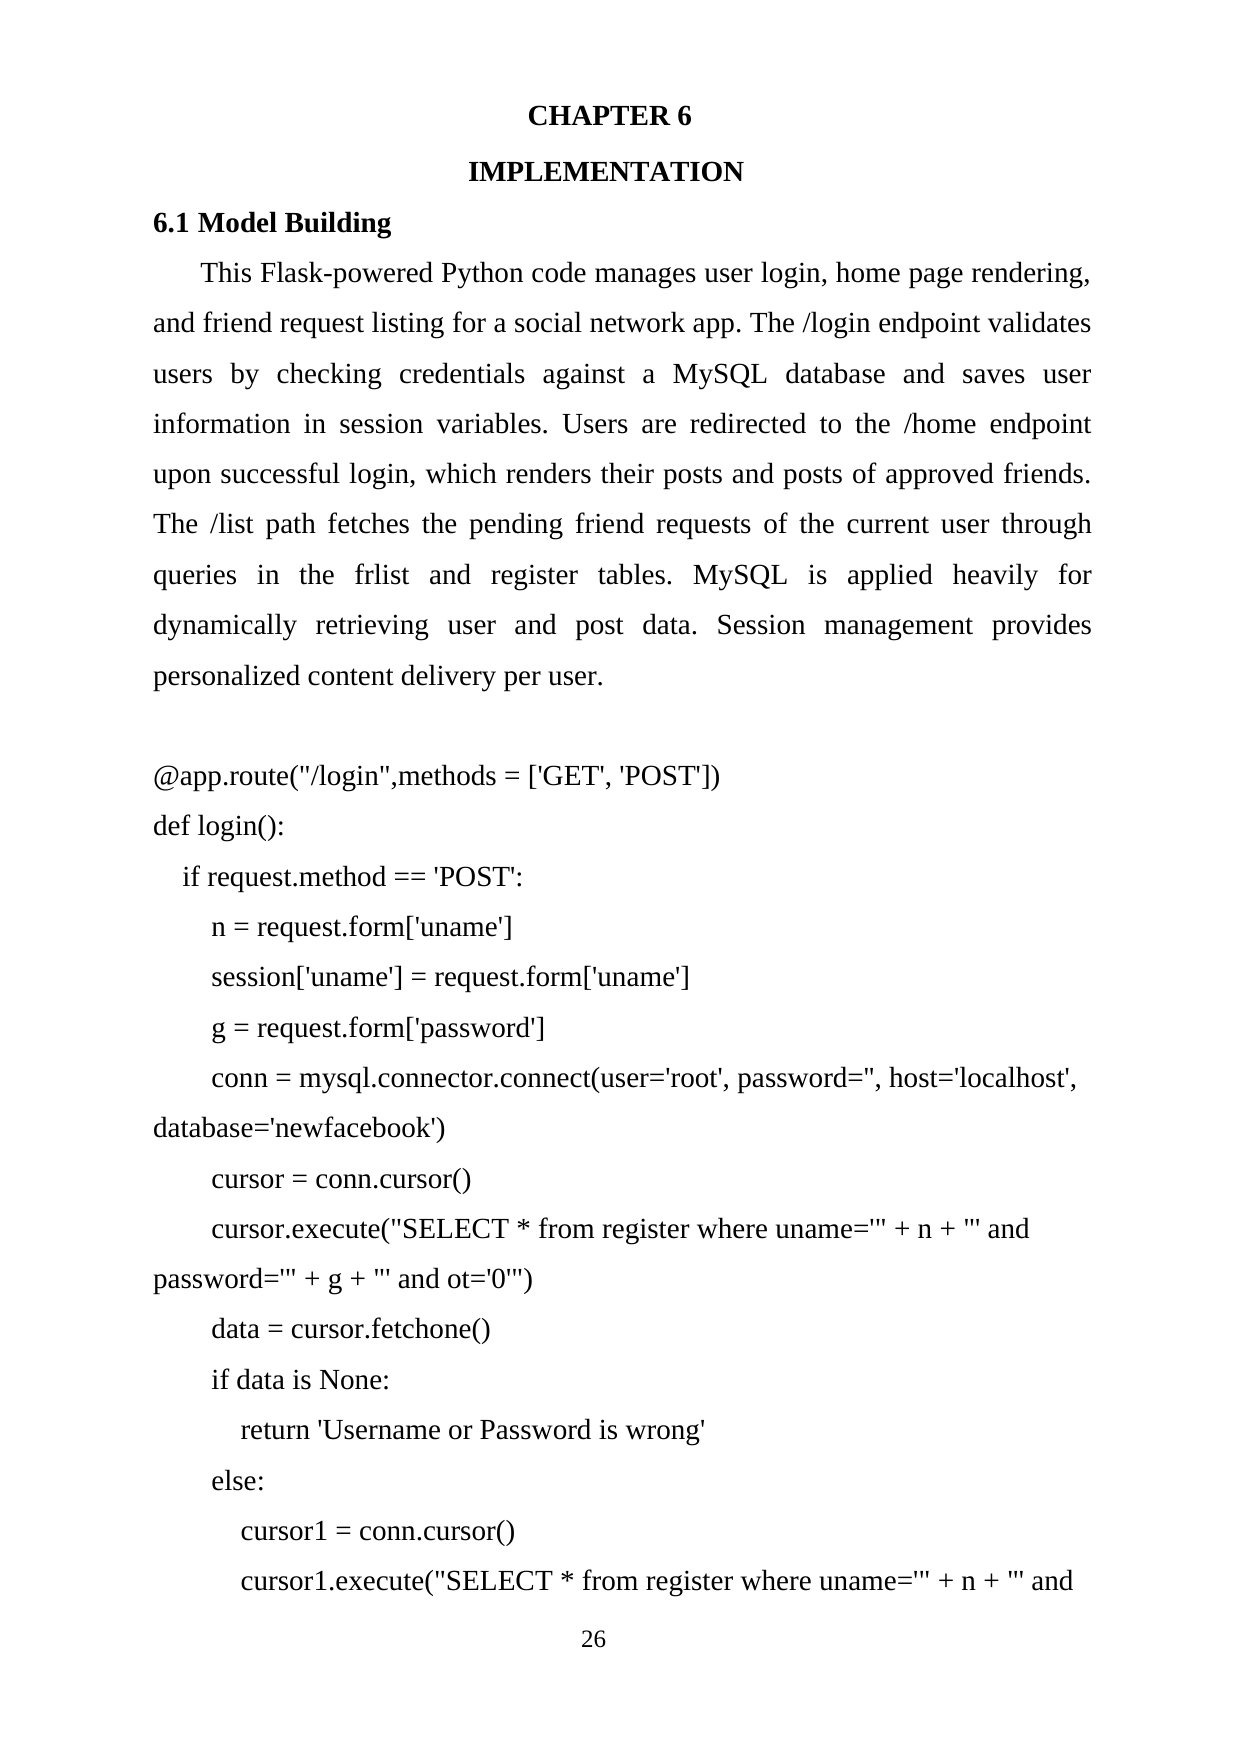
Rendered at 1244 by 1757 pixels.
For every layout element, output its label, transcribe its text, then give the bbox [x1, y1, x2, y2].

list Model Building [153, 205, 1093, 238]
text This Flask-powered Python code manages user login, home page rendering, and friend request listing for a social network app. The /login endpoint validates users by checking credentials against a MySQL database and saves user information in session variables. Users are redirected to the /home endpoint upon successful login, which renders their posts and posts of approved friends. The /list path fetches the pending friend requests of the current user through queries in the frlist and register tables. MySQL is applied heavily for dynamically retrieving user and post data. Session management provides personalized content delivery per user. [153, 255, 1093, 691]
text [153, 758, 1093, 1597]
subtitle IMPLEMENTATION [94, 154, 783, 188]
subtitle CHAPTER 6 [94, 98, 783, 131]
